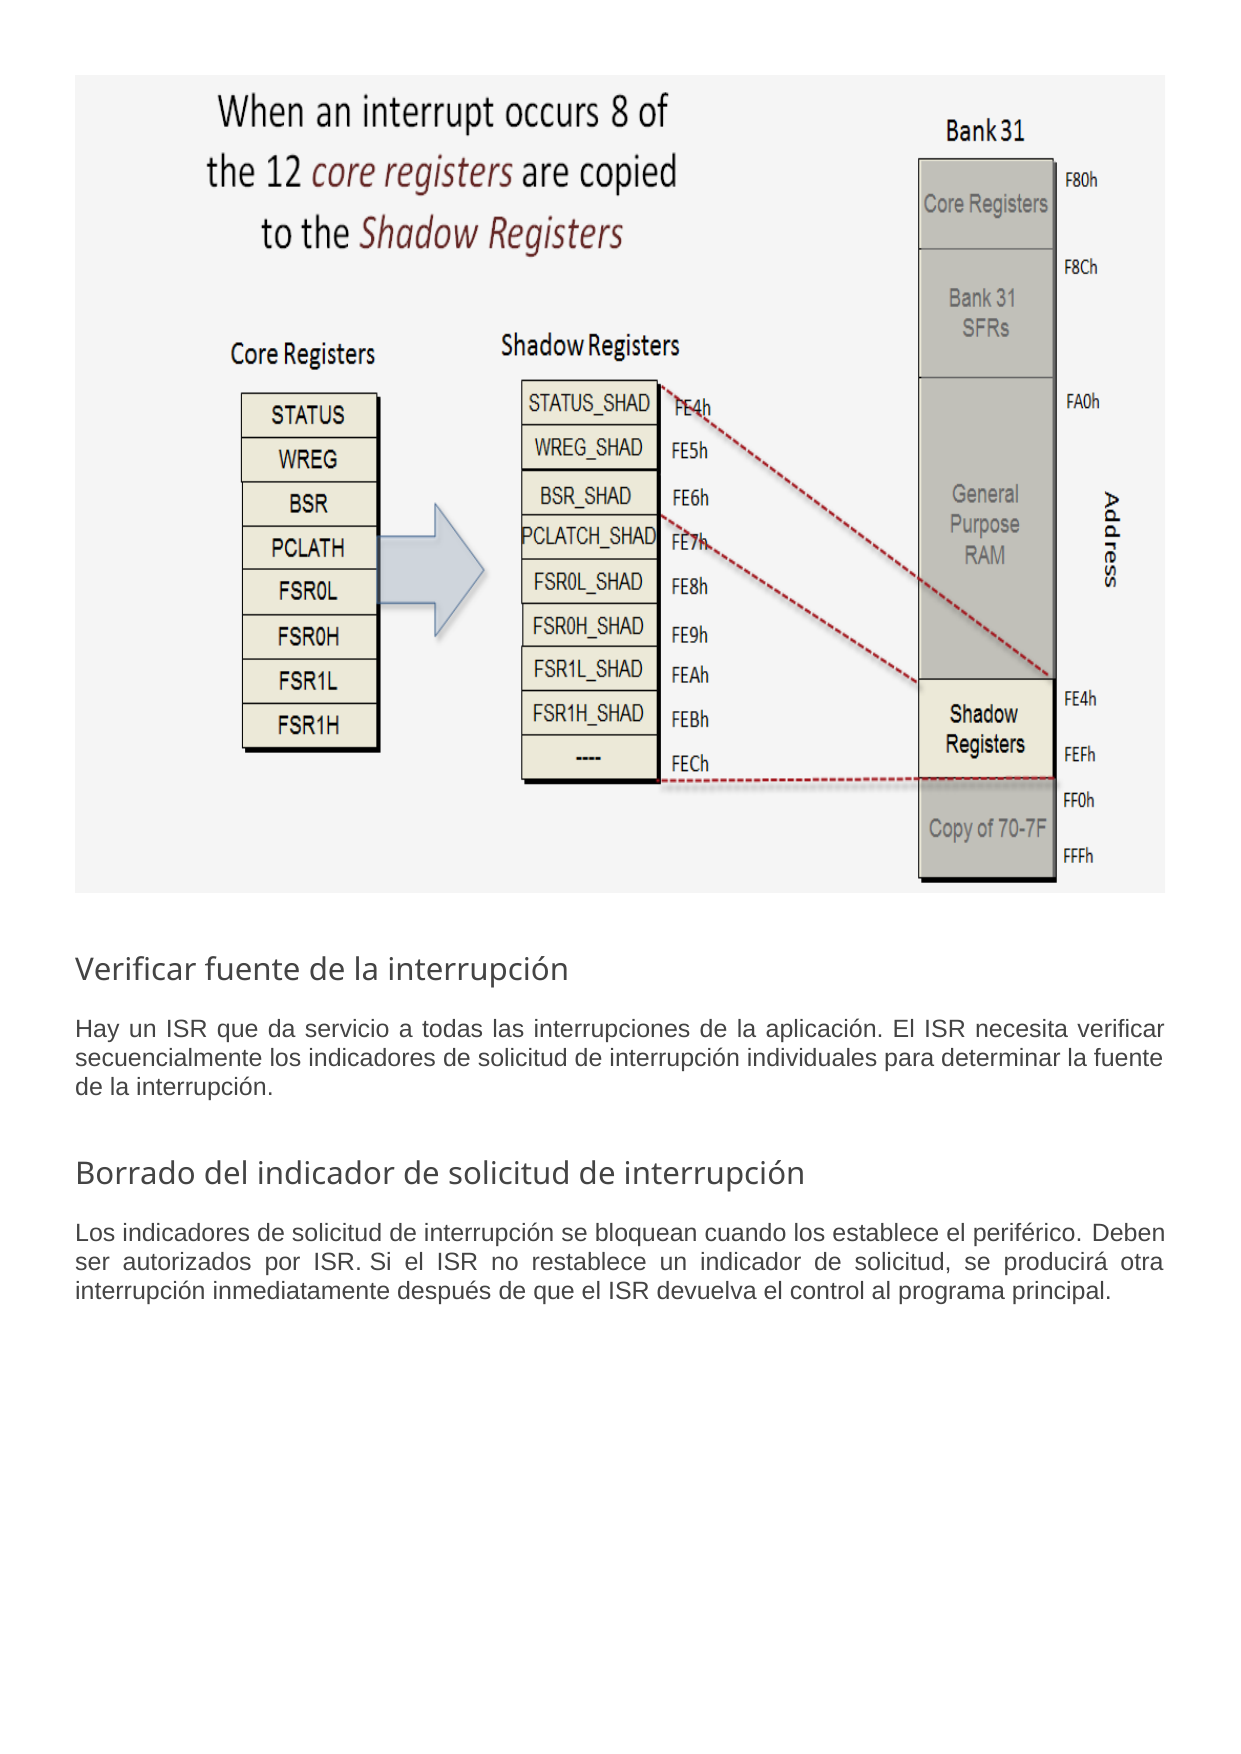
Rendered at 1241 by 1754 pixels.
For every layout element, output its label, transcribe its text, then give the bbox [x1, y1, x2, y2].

picture [75, 75, 1166, 893]
text Hay un ISR que da servicio a todas las interrupciones de la aplicación. El ISR necesita verificar secuencialmente los indicadores de solicitud de interrupción individuales para determinar la fuente de la interrupción. [75, 1014, 1165, 1101]
subtitle Borrado del indicador de solicitud de interrupción [75, 1151, 1165, 1193]
subtitle Verificar fuente de la interrupción [75, 947, 1165, 989]
text Los indicadores de solicitud de interrupción se bloquean cuando los establece el periférico. Deben ser autorizados por ISR. Si el ISR no restablece un indicador de solicitud, se producirá otra interrupción inmediatamente después de que el ISR devuelva el control al programa principal. [75, 1218, 1165, 1304]
